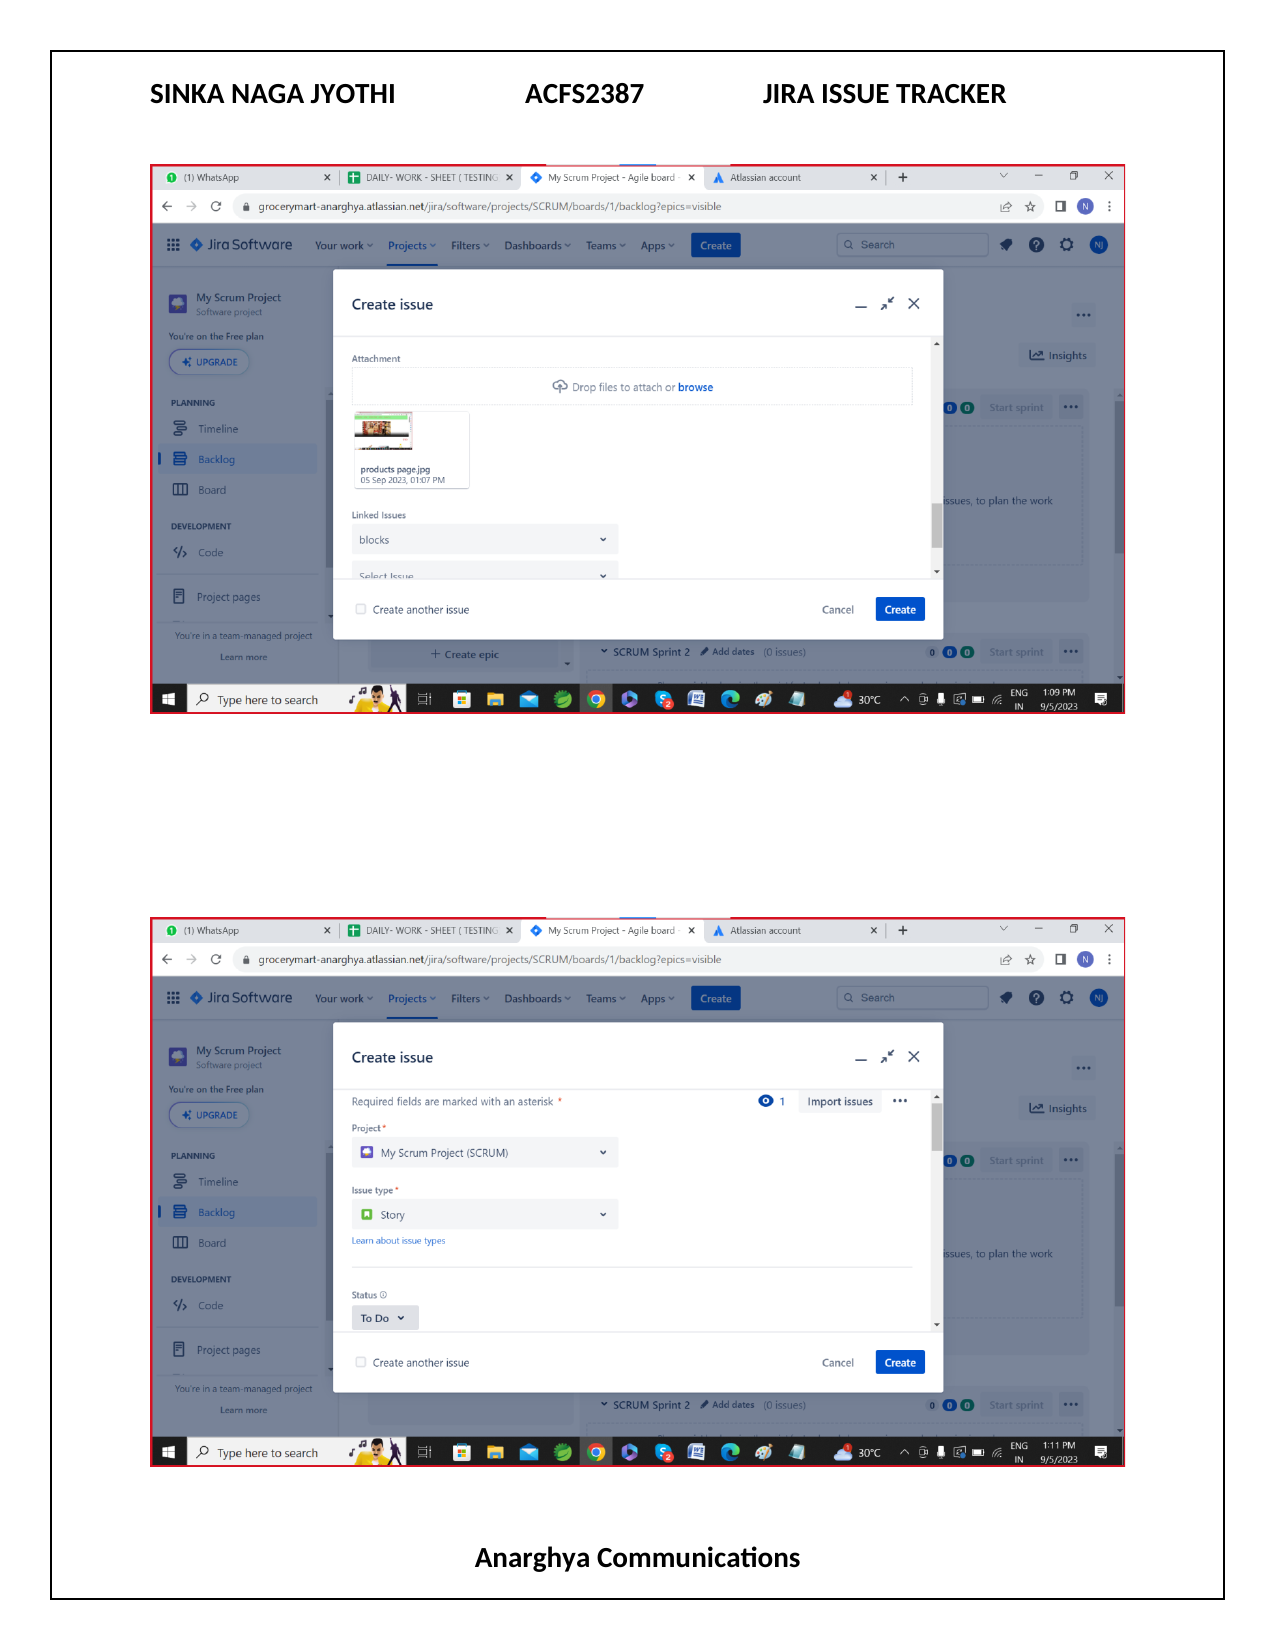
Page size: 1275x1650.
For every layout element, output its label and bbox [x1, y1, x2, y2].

picture [150, 917, 1125, 1467]
picture [150, 164, 1125, 714]
